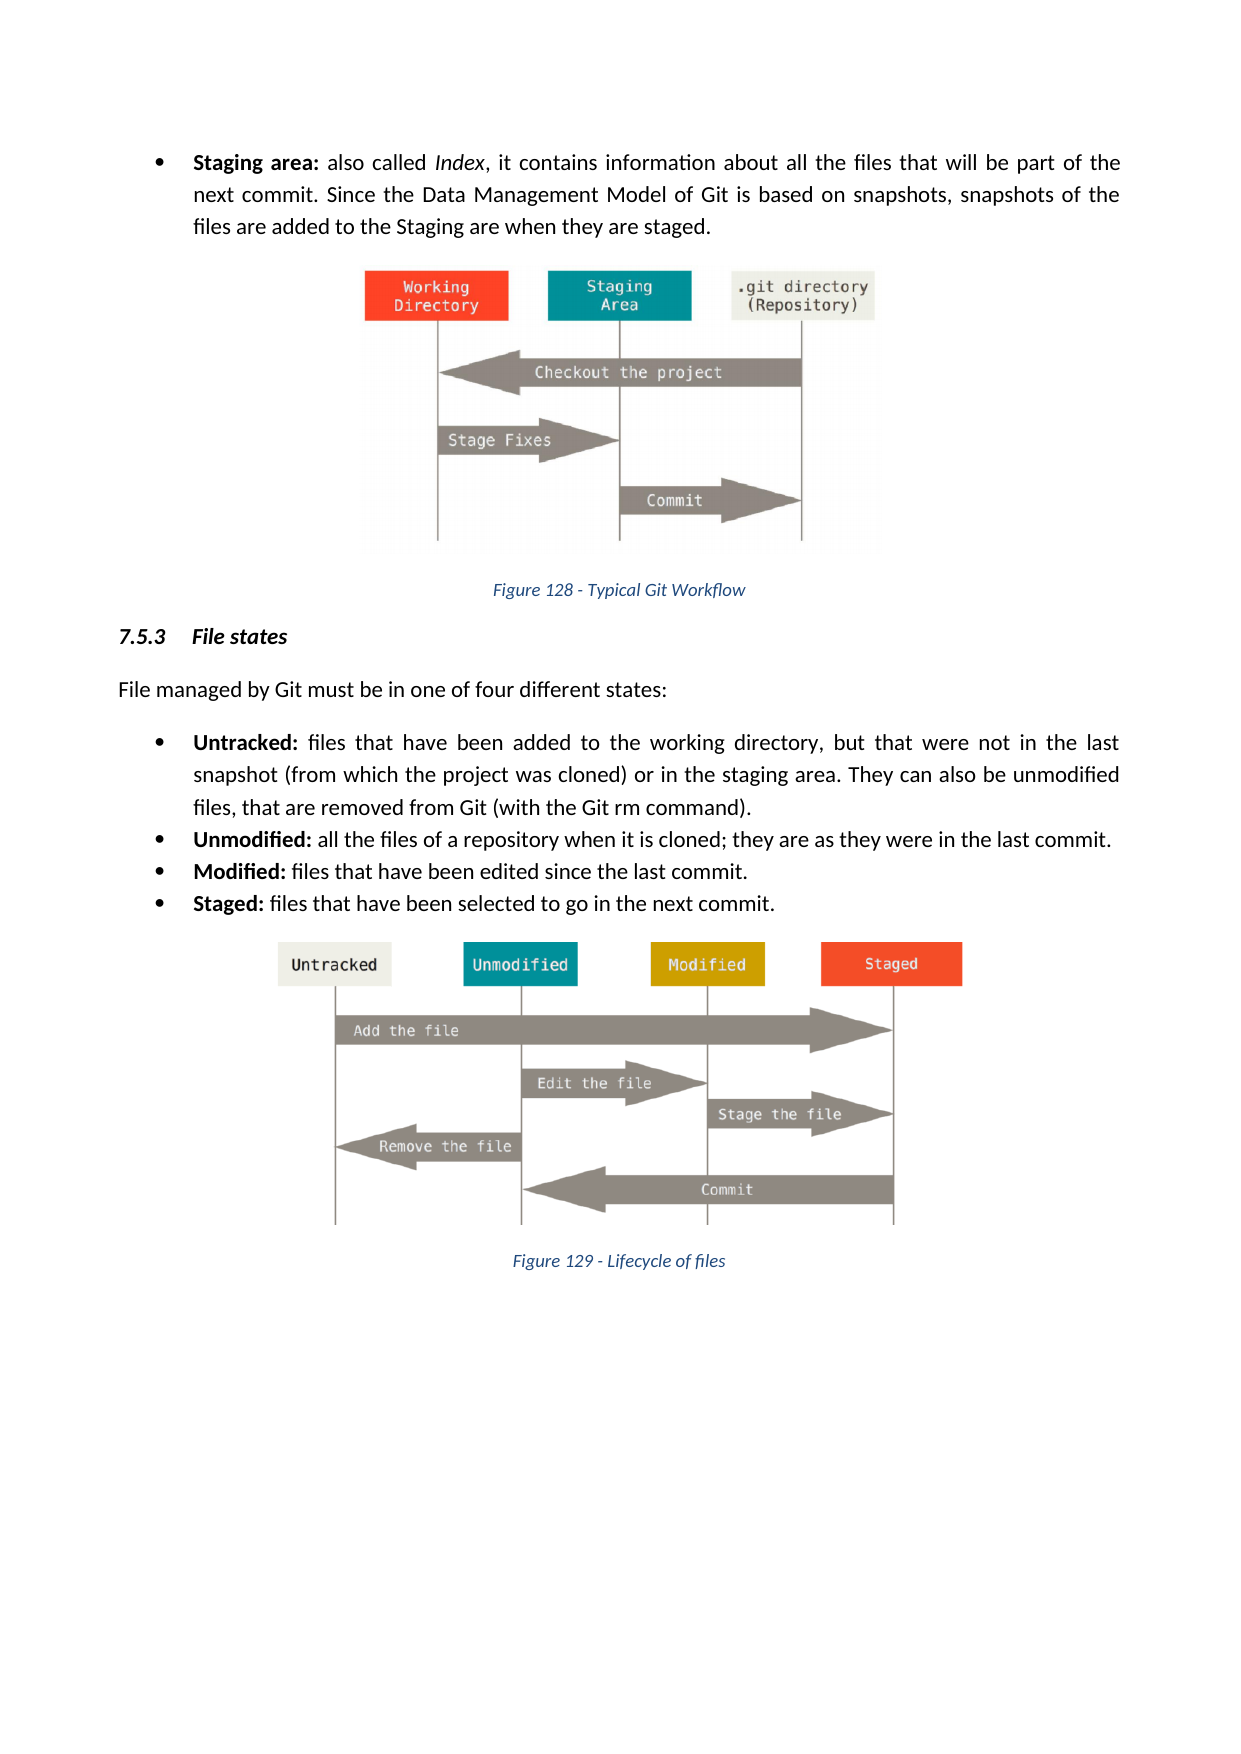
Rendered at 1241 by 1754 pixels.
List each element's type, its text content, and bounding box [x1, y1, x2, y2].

list Untracked: files that have been added to the working directory, but that were not in the last snapshot (from which the project was cloned) or in the staging area. They can also be unmodified files, that are removed from Git (with the Git rm command). [156, 728, 1122, 821]
picture [356, 265, 884, 554]
text File managed by Git must be in one of four different states: [118, 675, 1122, 703]
text Figure 128 - Typical Git Workflow [118, 578, 1122, 601]
list Unmodified: all the files of a repository when it is cloned; they are as they were in the last commit. [156, 825, 1122, 853]
text Figure 129 - Lifecycle of files [118, 1249, 1122, 1272]
list Modified: files that have been edited since the last commit. [156, 857, 1122, 885]
picture [277, 942, 963, 1225]
list Staging area: also called Index, it contains information about all the files that will be part of the next commit. Since the Data Management Model of Git is based on snapshots, snapshots of the files are added to the Staging are when they are staged. [156, 148, 1122, 240]
text 7.5.3 File states [118, 622, 1122, 650]
list Staged: files that have been selected to go in the next commit. [156, 889, 1122, 917]
